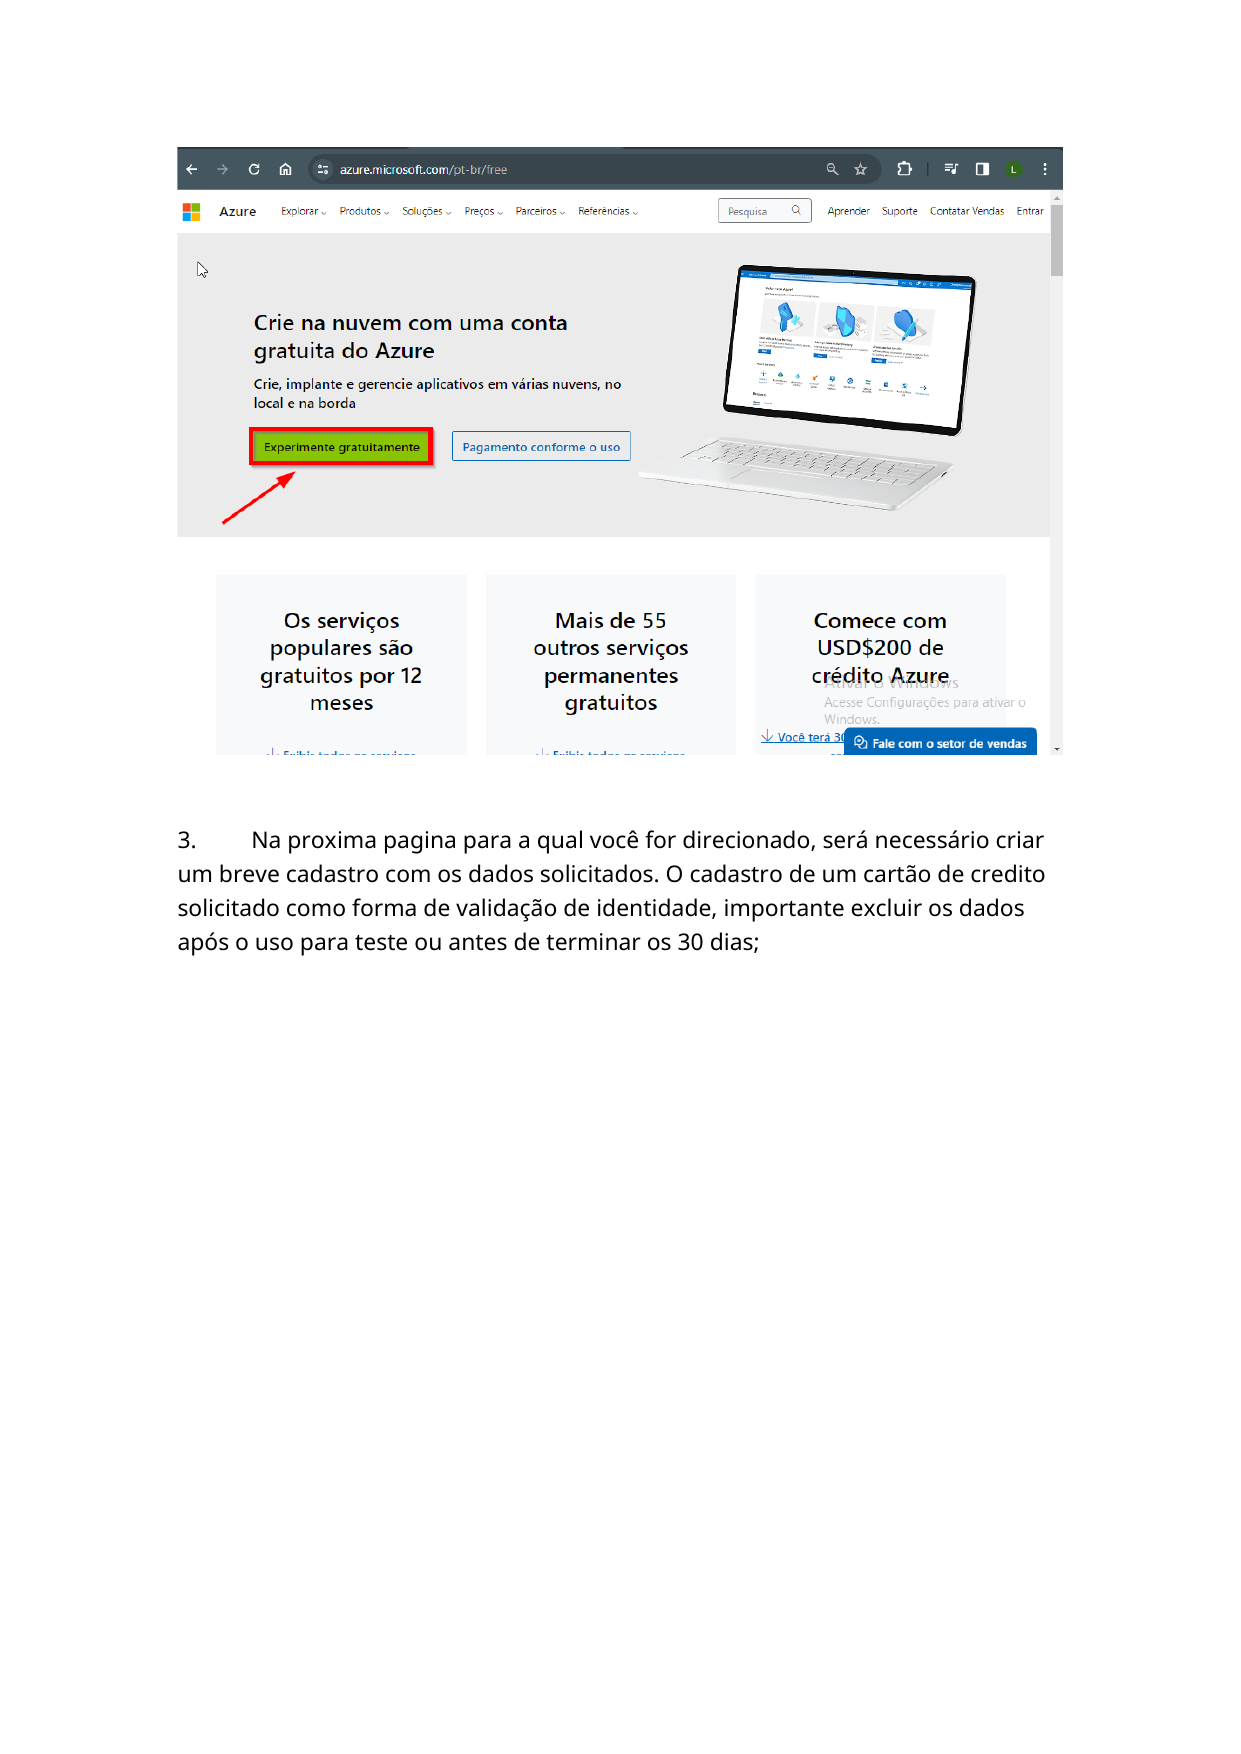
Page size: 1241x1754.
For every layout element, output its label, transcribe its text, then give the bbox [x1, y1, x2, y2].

list Na proxima pagina para a qual você for direcionado, será necessário criar um breve cadastro com os dados solicitados. O cadastro de um cartão de credito solicitado como forma de validação de identidade, importante excluir os dados após o uso para teste ou antes de terminar os 30 dias; [177, 824, 1063, 957]
picture [177, 147, 1063, 755]
